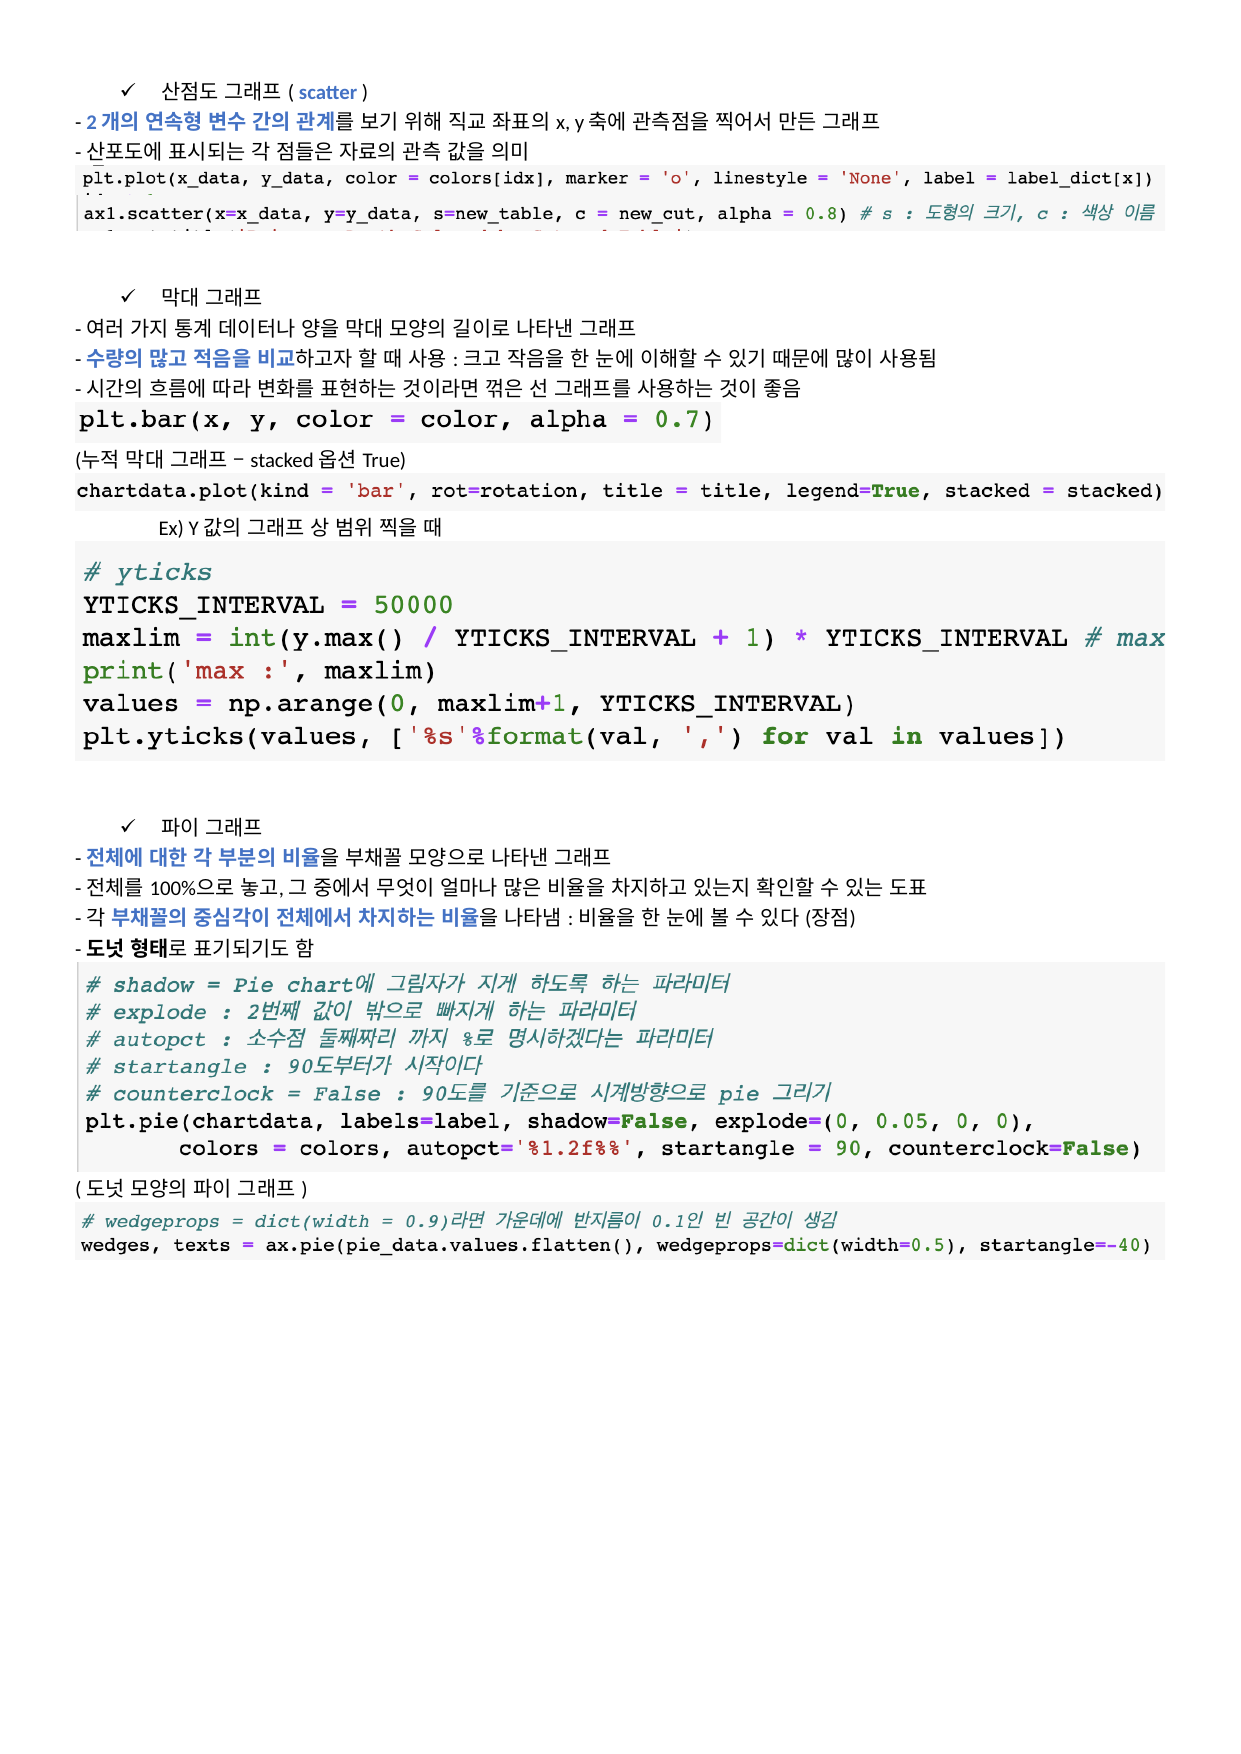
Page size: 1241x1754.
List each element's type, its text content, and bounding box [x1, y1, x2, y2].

text (누적 막대 그래프 – stacked 옵션 True) [75, 443, 1165, 473]
picture [75, 541, 1166, 761]
text - 각 부채꼴의 중심각이 전체에서 차지하는 비율을 나타냄 : 비율을 한 눈에 볼 수 있다 (장점) [75, 902, 1165, 932]
list 막대 그래프 [119, 282, 1165, 312]
text Ex) Y값의 그래프 상 범위 찍을 때 [75, 511, 1165, 541]
picture [75, 473, 1166, 511]
picture [75, 962, 1166, 1172]
text ( 도넛 모양의 파이 그래프 ) [75, 1172, 1165, 1202]
text - 도넛 형태로 표기되기도 함 [75, 932, 1165, 962]
text - 여러 가지 통계 데이터나 양을 막대 모양의 길이로 나타낸 그래프 [75, 312, 1165, 342]
text - 전체를 100%으로 놓고, 그 중에서 무엇이 얼마나 많은 비율을 차지하고 있는지 확인할 수 있는 도표 [75, 871, 1165, 902]
picture [75, 402, 722, 443]
list 파이 그래프 [119, 811, 1165, 841]
text - 2개의 연속형 변수 간의 관계를 보기 위해 직교 좌표의 x, y축에 관측점을 찍어서 만든 그래프 [75, 105, 1165, 135]
text - 산포도에 표시되는 각 점들은 자료의 관측 값을 의미 [75, 135, 1165, 165]
text - 시간의 흐름에 따라 변화를 표현하는 것이라면 꺾은 선 그래프를 사용하는 것이 좋음 [75, 372, 1165, 402]
picture [75, 165, 1166, 231]
text - 전체에 대한 각 부분의 비율을 부채꼴 모양으로 나타낸 그래프 [75, 841, 1165, 871]
text - 수량의 많고 적음을 비교하고자 할 때 사용 : 크고 작음을 한 눈에 이해할 수 있기 때문에 많이 사용됨 [75, 342, 1165, 372]
picture [75, 1202, 1166, 1260]
list 산점도 그래프 ( scatter ) [119, 75, 1165, 105]
